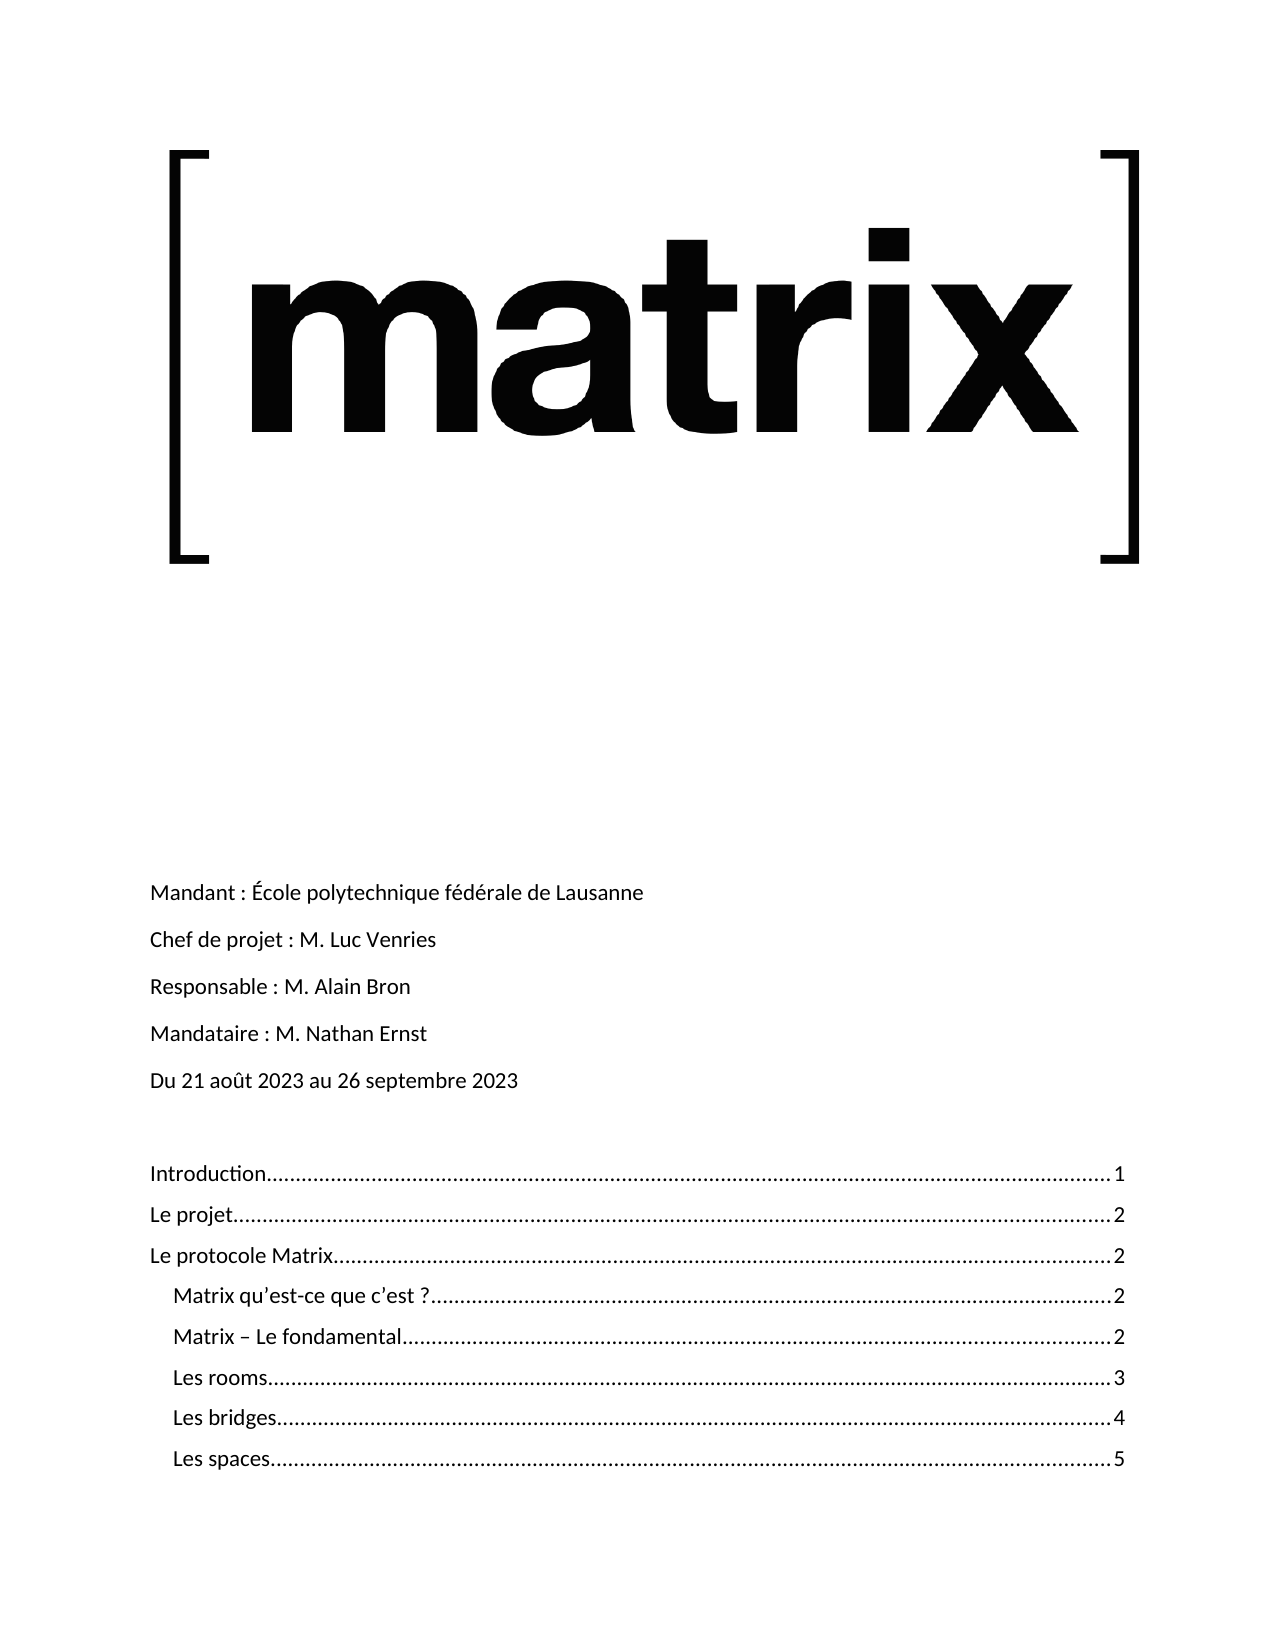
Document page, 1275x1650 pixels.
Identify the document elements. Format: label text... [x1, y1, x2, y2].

text Responsable : M. Alain Bron [150, 972, 1125, 1000]
text Du 21 août 2023 au 26 septembre 2023 [150, 1066, 1125, 1094]
text Mandant : École polytechnique fédérale de Lausanne [150, 878, 1125, 906]
text Mandataire : M. Nathan Ernst [150, 1019, 1125, 1047]
text Chef de projet : M. Luc Venries [150, 925, 1125, 953]
